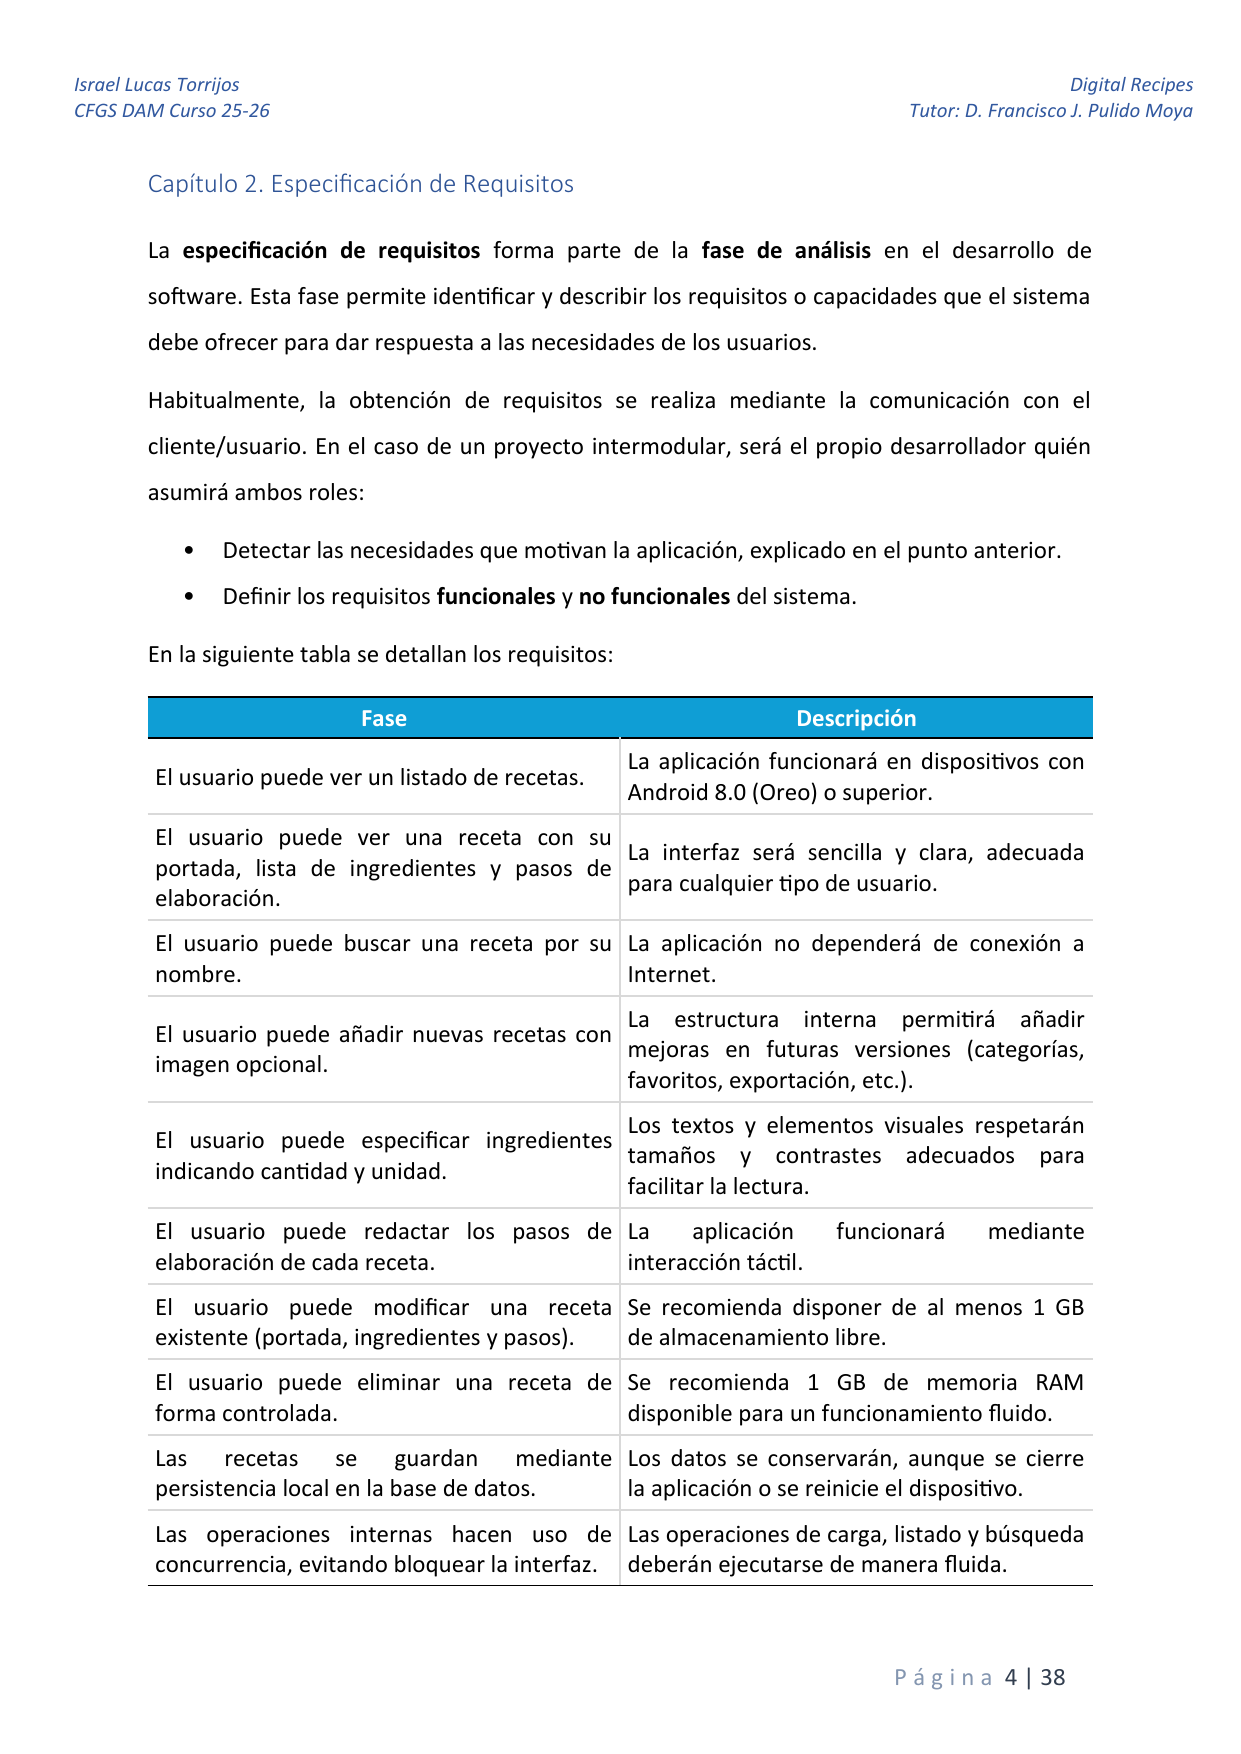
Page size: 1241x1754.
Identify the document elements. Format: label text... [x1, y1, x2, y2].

table_header Fase [148, 698, 620, 737]
text La especificación de requisitos forma parte de la fase de análisis en el desarrollo de software. Esta fase permite identificar y describir los requisitos o capacidades que el sistema debe ofrecer para dar respuesta a las necesidades de los usuarios. [148, 235, 1092, 357]
table_cell Los datos se conservarán, aunque se cierre la aplicación o se reinicie el dispositivo. [621, 1436, 1093, 1509]
table_cell Las operaciones internas hacen uso de concurrencia, evitando bloquear la interfaz. [148, 1511, 619, 1585]
table_header Descripción [620, 698, 1093, 737]
table_cell Las recetas se guardan mediante persistencia local en la base de datos. [148, 1436, 619, 1509]
text En la siguiente tabla se detallan los requisitos: [148, 638, 1092, 668]
table_cell La aplicación funcionará en dispositivos con Android 8.0 (Oreo) o superior. [621, 739, 1093, 813]
table_cell El usuario puede ver una receta con su portada, lista de ingredientes y pasos de elaboración. [148, 815, 619, 919]
table_cell El usuario puede eliminar una receta de forma controlada. [148, 1360, 619, 1434]
table_cell El usuario puede redactar los pasos de elaboración de cada receta. [148, 1209, 619, 1282]
subtitle Capítulo 2. Especificación de Requisitos [148, 166, 1092, 199]
table_cell El usuario puede ver un listado de recetas. [148, 739, 619, 813]
table_cell Se recomienda 1 GB de memoria RAM disponible para un funcionamiento fluido. [621, 1360, 1093, 1434]
table_cell El usuario puede buscar una receta por su nombre. [148, 921, 619, 994]
table_cell Las operaciones de carga, listado y búsqueda deberán ejecutarse de manera fluida. [621, 1511, 1093, 1585]
table_cell La interfaz será sencilla y clara, adecuada para cualquier tipo de usuario. [621, 815, 1093, 919]
table_cell La aplicación no dependerá de conexión a Internet. [621, 921, 1093, 994]
table_cell El usuario puede especificar ingredientes indicando cantidad y unidad. [148, 1103, 619, 1207]
text Detectar las necesidades que motivan la aplicación, explicado en el punto anterior. [185, 534, 1092, 564]
table_cell El usuario puede añadir nuevas recetas con imagen opcional. [148, 997, 619, 1101]
table_cell La aplicación funcionará mediante interacción táctil. [621, 1209, 1093, 1282]
table_cell Se recomienda disponer de al menos 1 GB de almacenamiento libre. [621, 1285, 1093, 1358]
text Definir los requisitos funcionales y no funcionales del sistema. [185, 580, 1092, 610]
table_cell La estructura interna permitirá añadir mejoras en futuras versiones (categorías, favoritos, exportación, etc.). [621, 997, 1093, 1101]
text Habitualmente, la obtención de requisitos se realiza mediante la comunicación con el cliente/usuario. En el caso de un proyecto intermodular, será el propio desarrollador quién asumirá ambos roles: [148, 384, 1092, 506]
table_cell Los textos y elementos visuales respetarán tamaños y contrastes adecuados para facilitar la lectura. [621, 1103, 1093, 1207]
table_cell El usuario puede modificar una receta existente (portada, ingredientes y pasos). [148, 1285, 619, 1358]
